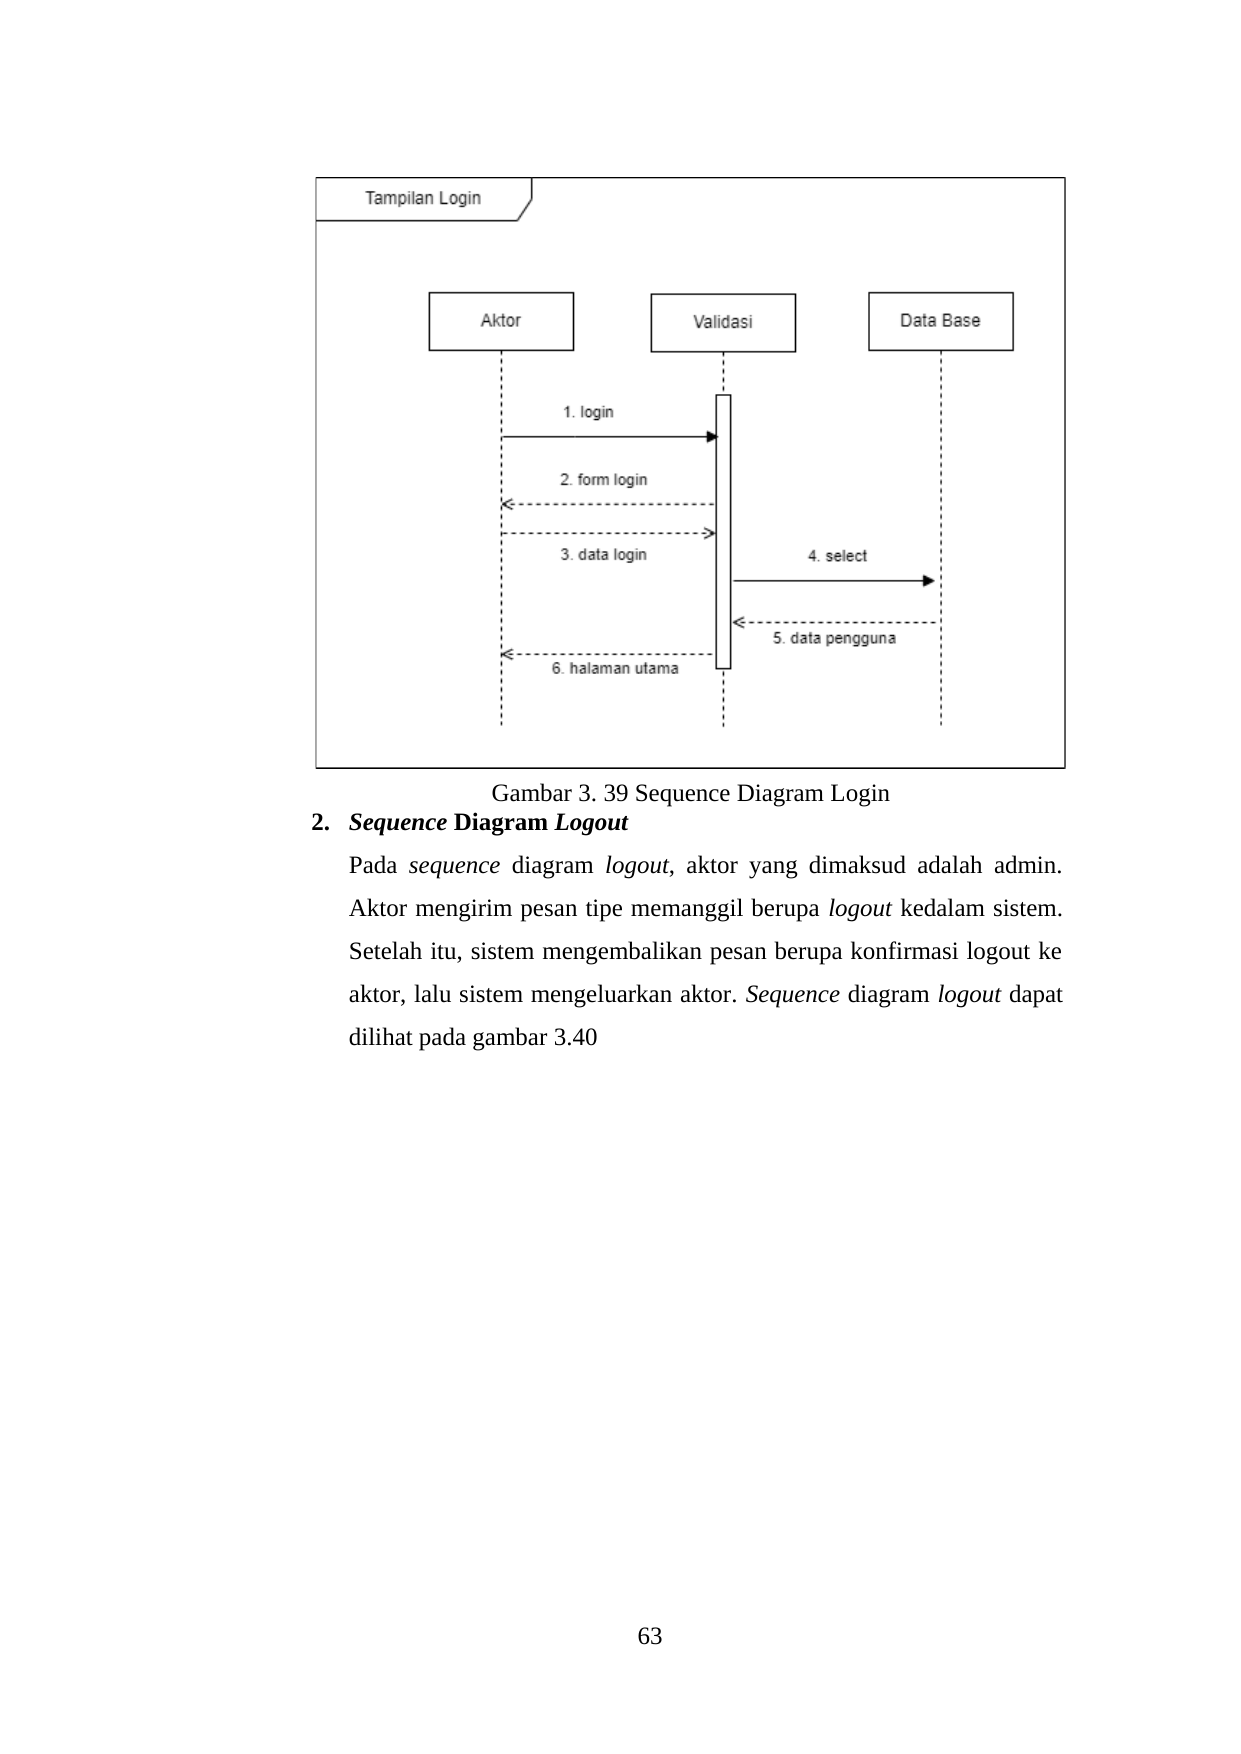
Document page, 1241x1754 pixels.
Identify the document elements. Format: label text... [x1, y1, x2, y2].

list Pada sequence diagram logout, aktor yang dimaksud adalah admin. Aktor mengirim pesan tipe memanggil berupa logout kedalam sistem. Setelah itu, sistem mengembalikan pesan berupa konfirmasi logout ke aktor, lalu sistem mengeluarkan aktor. Sequence diagram logout dapat dilihat pada gambar 3.40 [349, 850, 1063, 1051]
picture [315, 177, 1066, 769]
